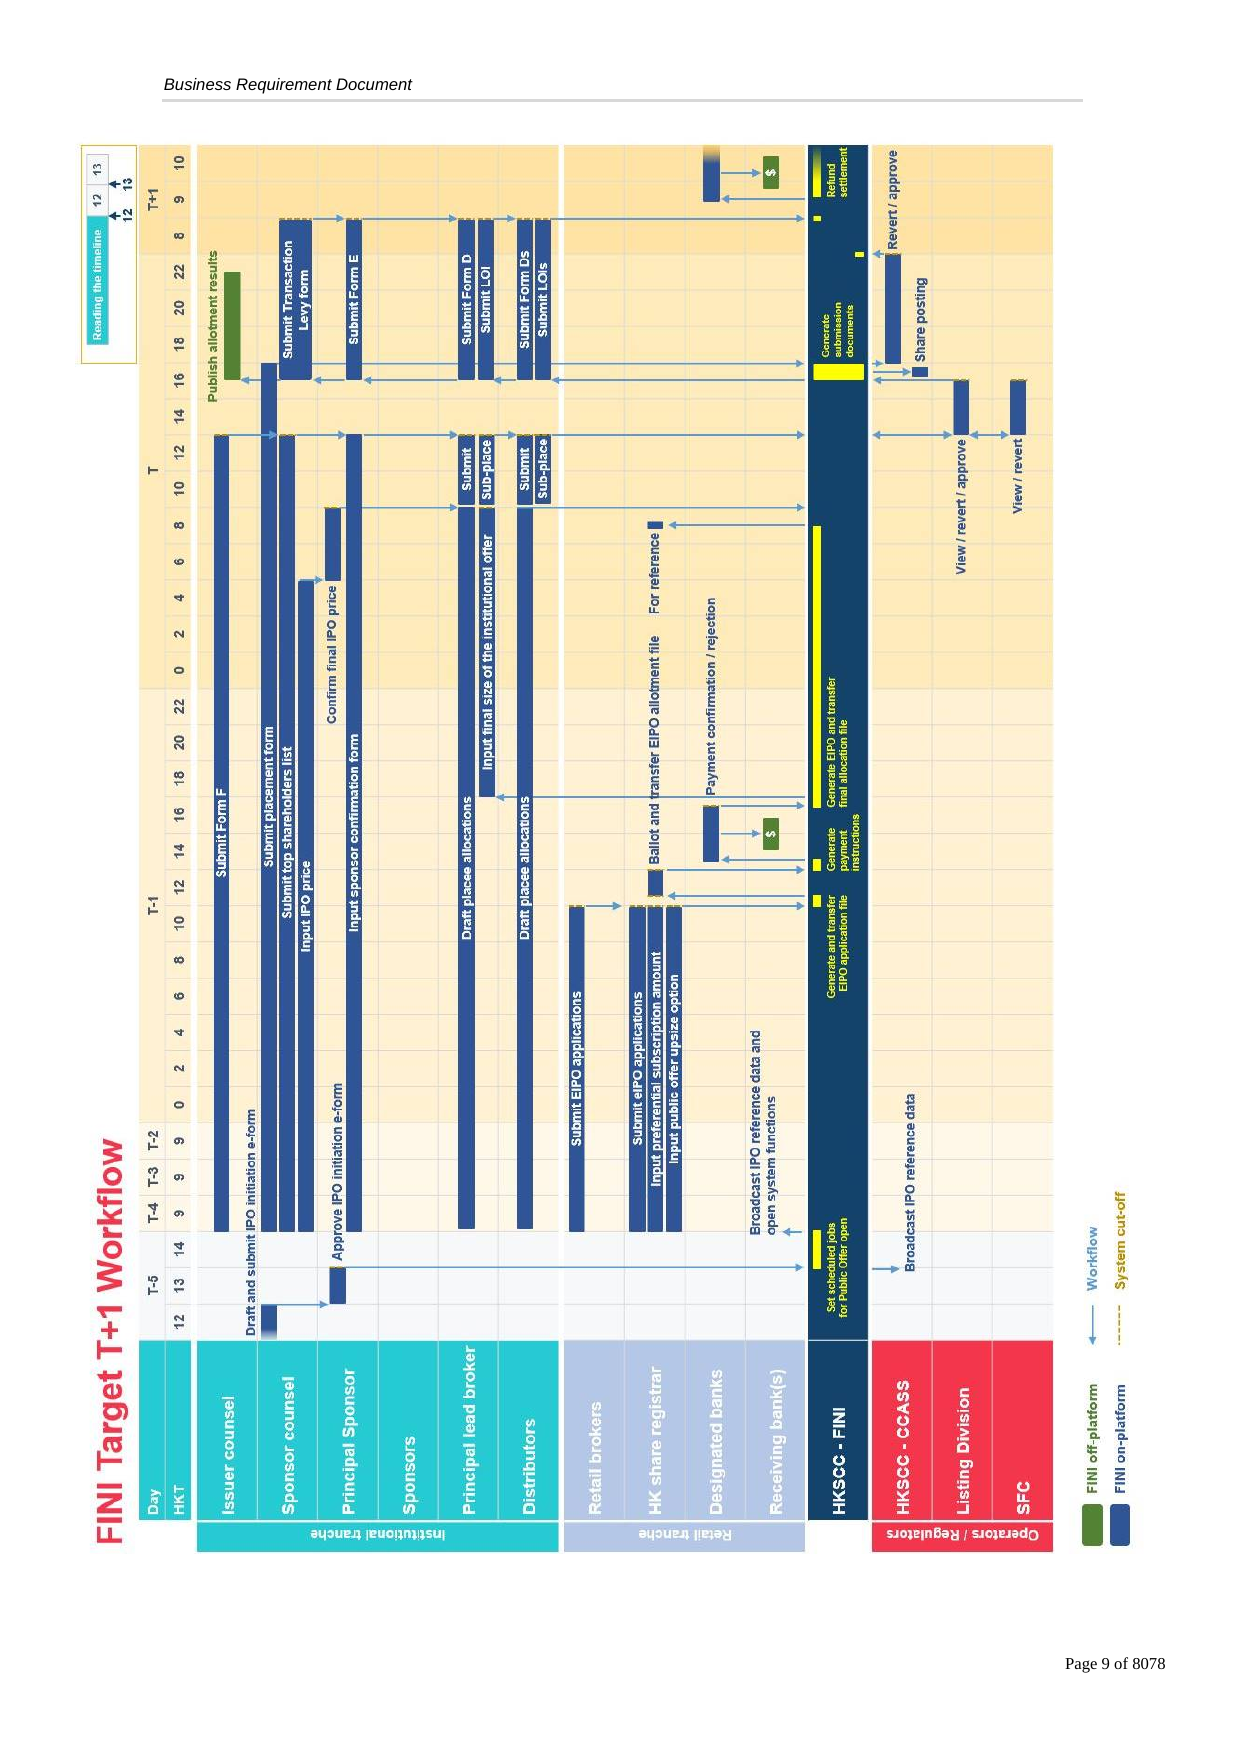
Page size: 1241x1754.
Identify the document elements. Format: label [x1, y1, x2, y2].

picture [75, 129, 1144, 1554]
